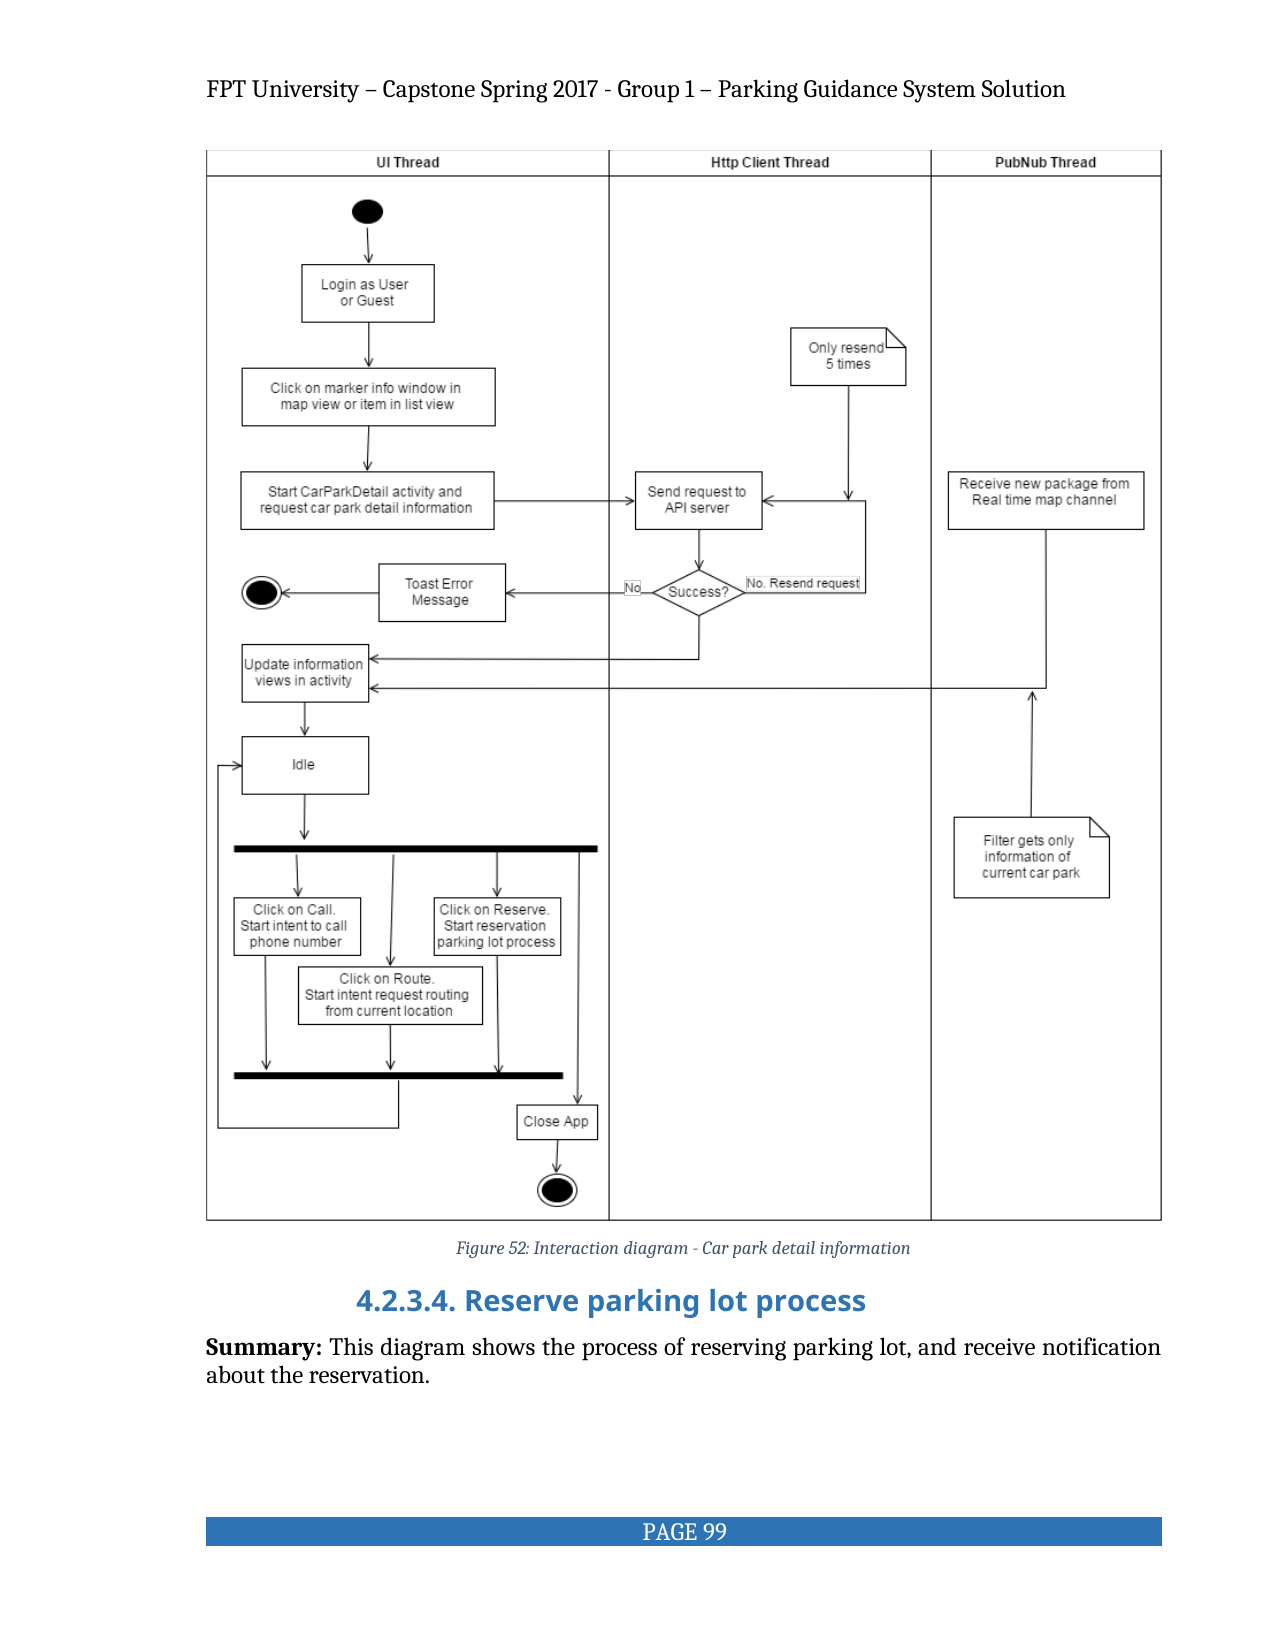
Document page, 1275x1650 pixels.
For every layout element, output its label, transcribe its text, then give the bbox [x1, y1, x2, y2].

text Summary: This diagram shows the process of reserving parking lot, and receive notification about the reservation. [206, 1332, 1162, 1390]
picture [206, 150, 1163, 1222]
subtitle Reserve parking lot process [206, 1280, 1162, 1320]
